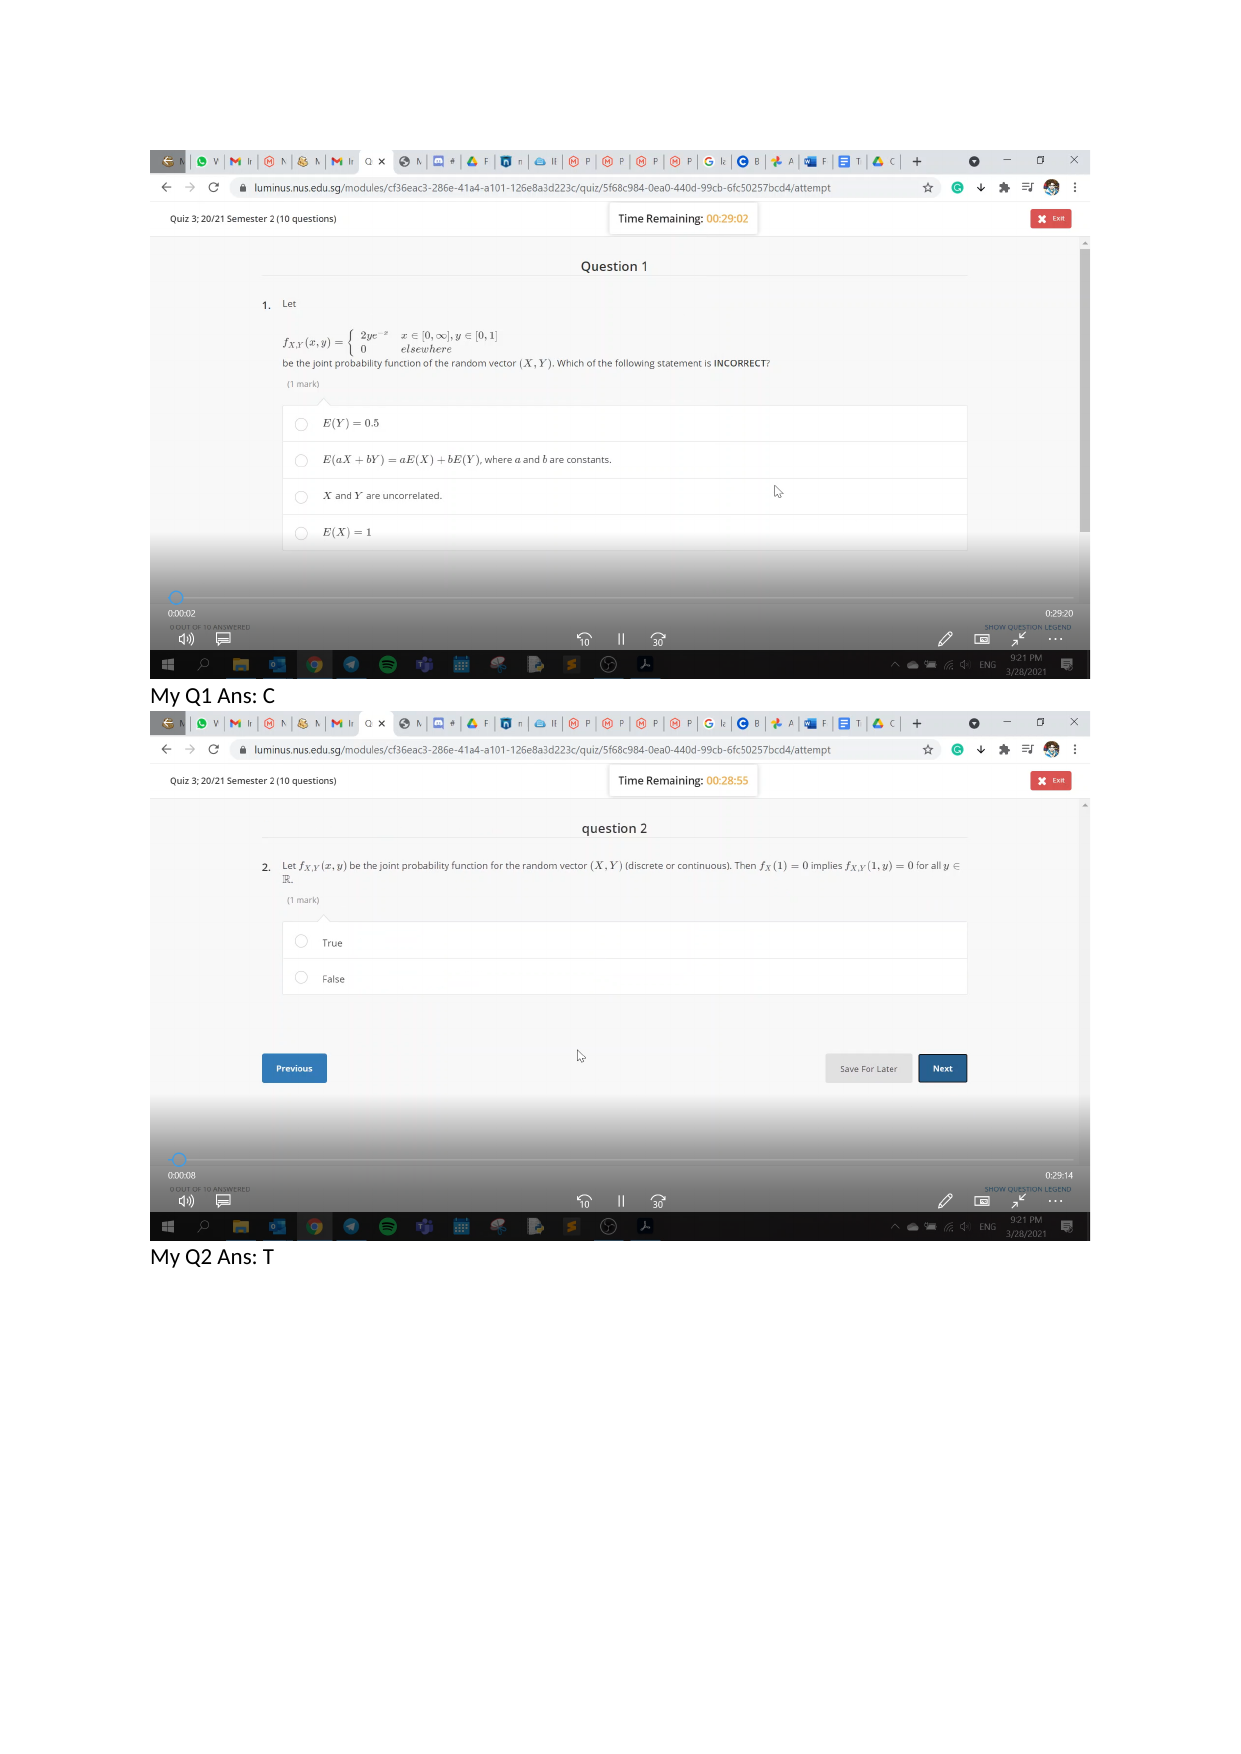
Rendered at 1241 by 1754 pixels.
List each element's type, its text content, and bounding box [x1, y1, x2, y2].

picture [150, 150, 1091, 679]
picture [150, 711, 1091, 1241]
text My Q1 Ans: C My Q2 Ans: T My Q3 Ans: B My Q4 Ans: 2.04 My Q5 Ans: 0.77 My Q6 Ans: (Did not answer) My Q7 Ans: 459 My Q8 Ans: D My Q9 Ans: A,B My Q10 Ans: D [150, 679, 1090, 711]
text My Q1 Ans: C My Q2 Ans: T My Q3 Ans: B My Q4 Ans: 2.04 My Q5 Ans: 0.77 My Q6 Ans: (Did not answer) My Q7 Ans: 459 My Q8 Ans: D My Q9 Ans: A,B My Q10 Ans: D [150, 1241, 1090, 1270]
